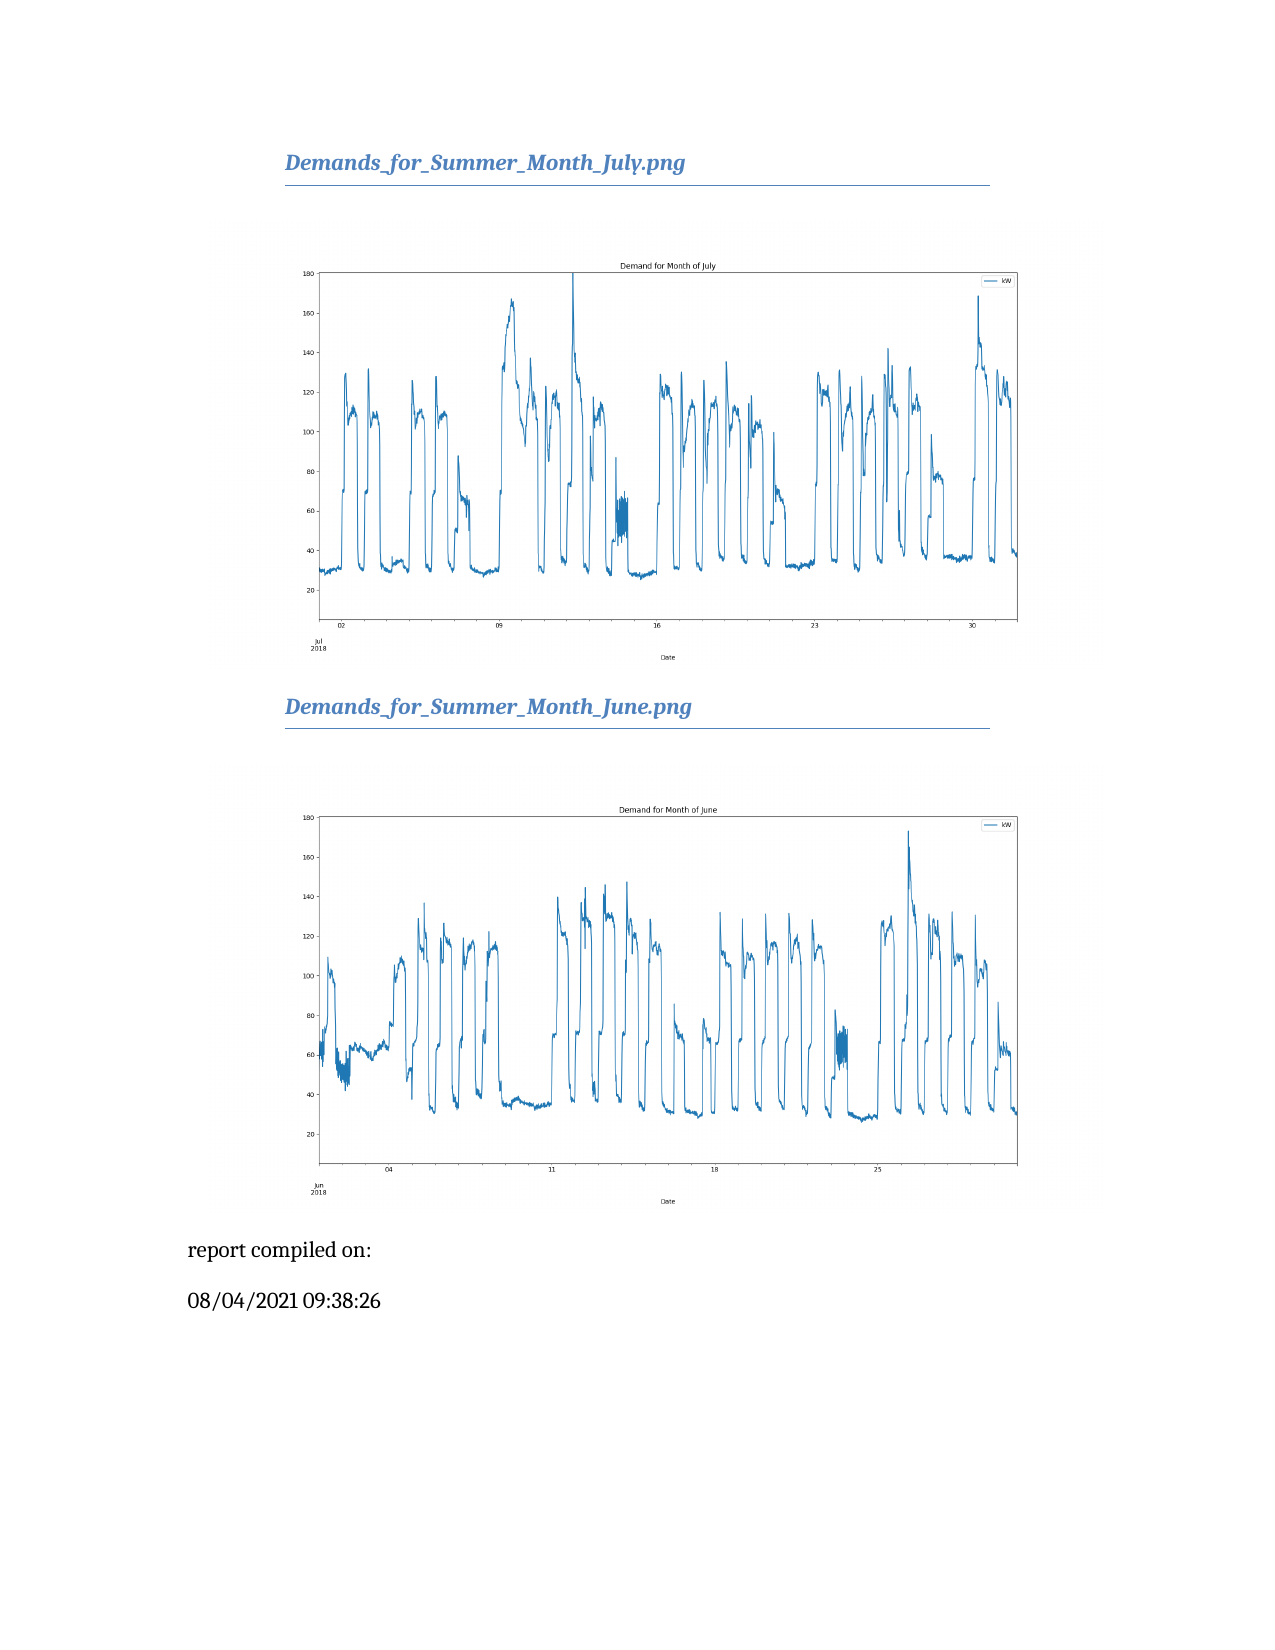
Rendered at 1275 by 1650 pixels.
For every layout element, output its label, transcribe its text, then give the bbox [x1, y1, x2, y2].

text Demands_for_Summer_Month_June.png [285, 693, 990, 728]
text Demands_for_Summer_Month_July.png [285, 150, 990, 185]
picture [206, 762, 1107, 1213]
picture [206, 218, 1107, 669]
text 08/04/2021 09:38:26 [187, 1288, 1087, 1314]
text report compiled on: [187, 1237, 1087, 1263]
